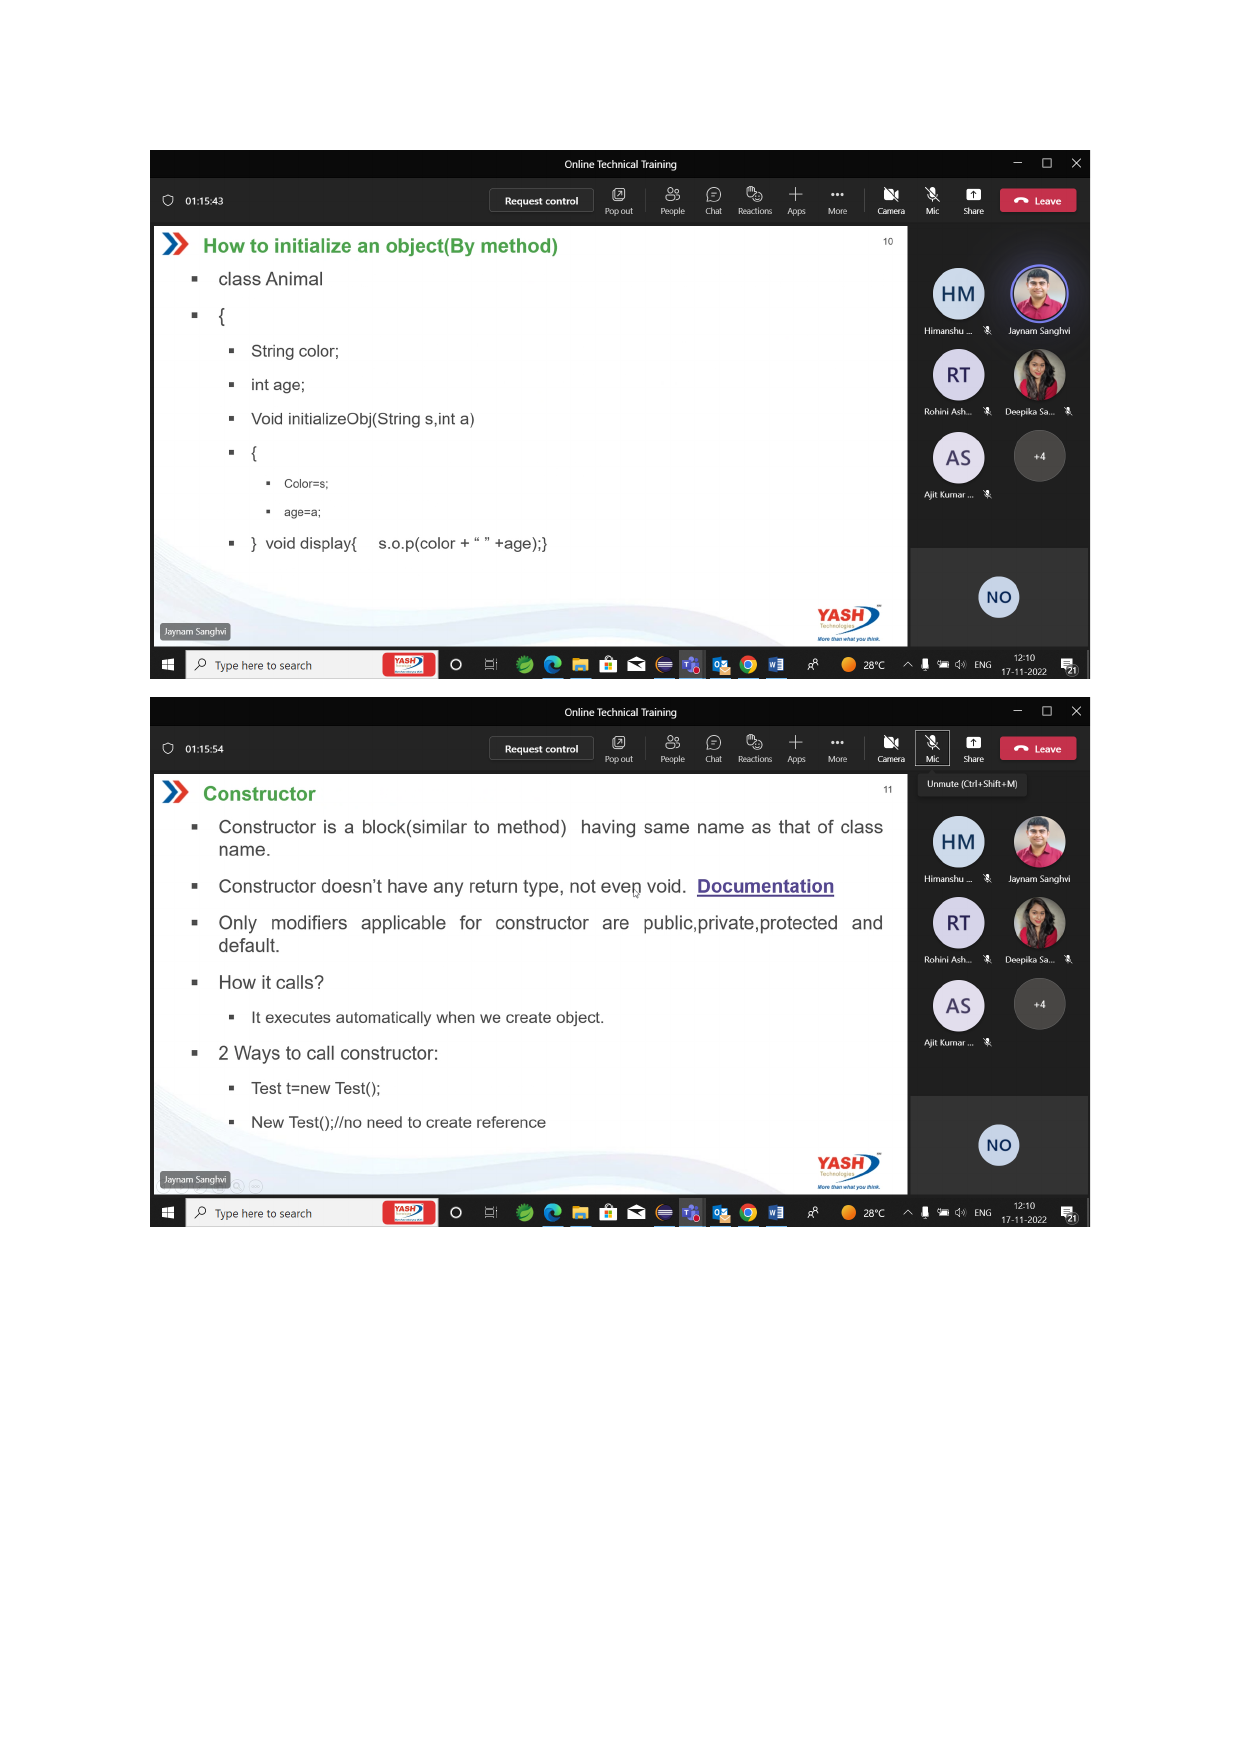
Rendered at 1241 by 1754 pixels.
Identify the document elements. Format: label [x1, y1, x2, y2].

picture [150, 150, 1091, 679]
picture [150, 697, 1091, 1227]
